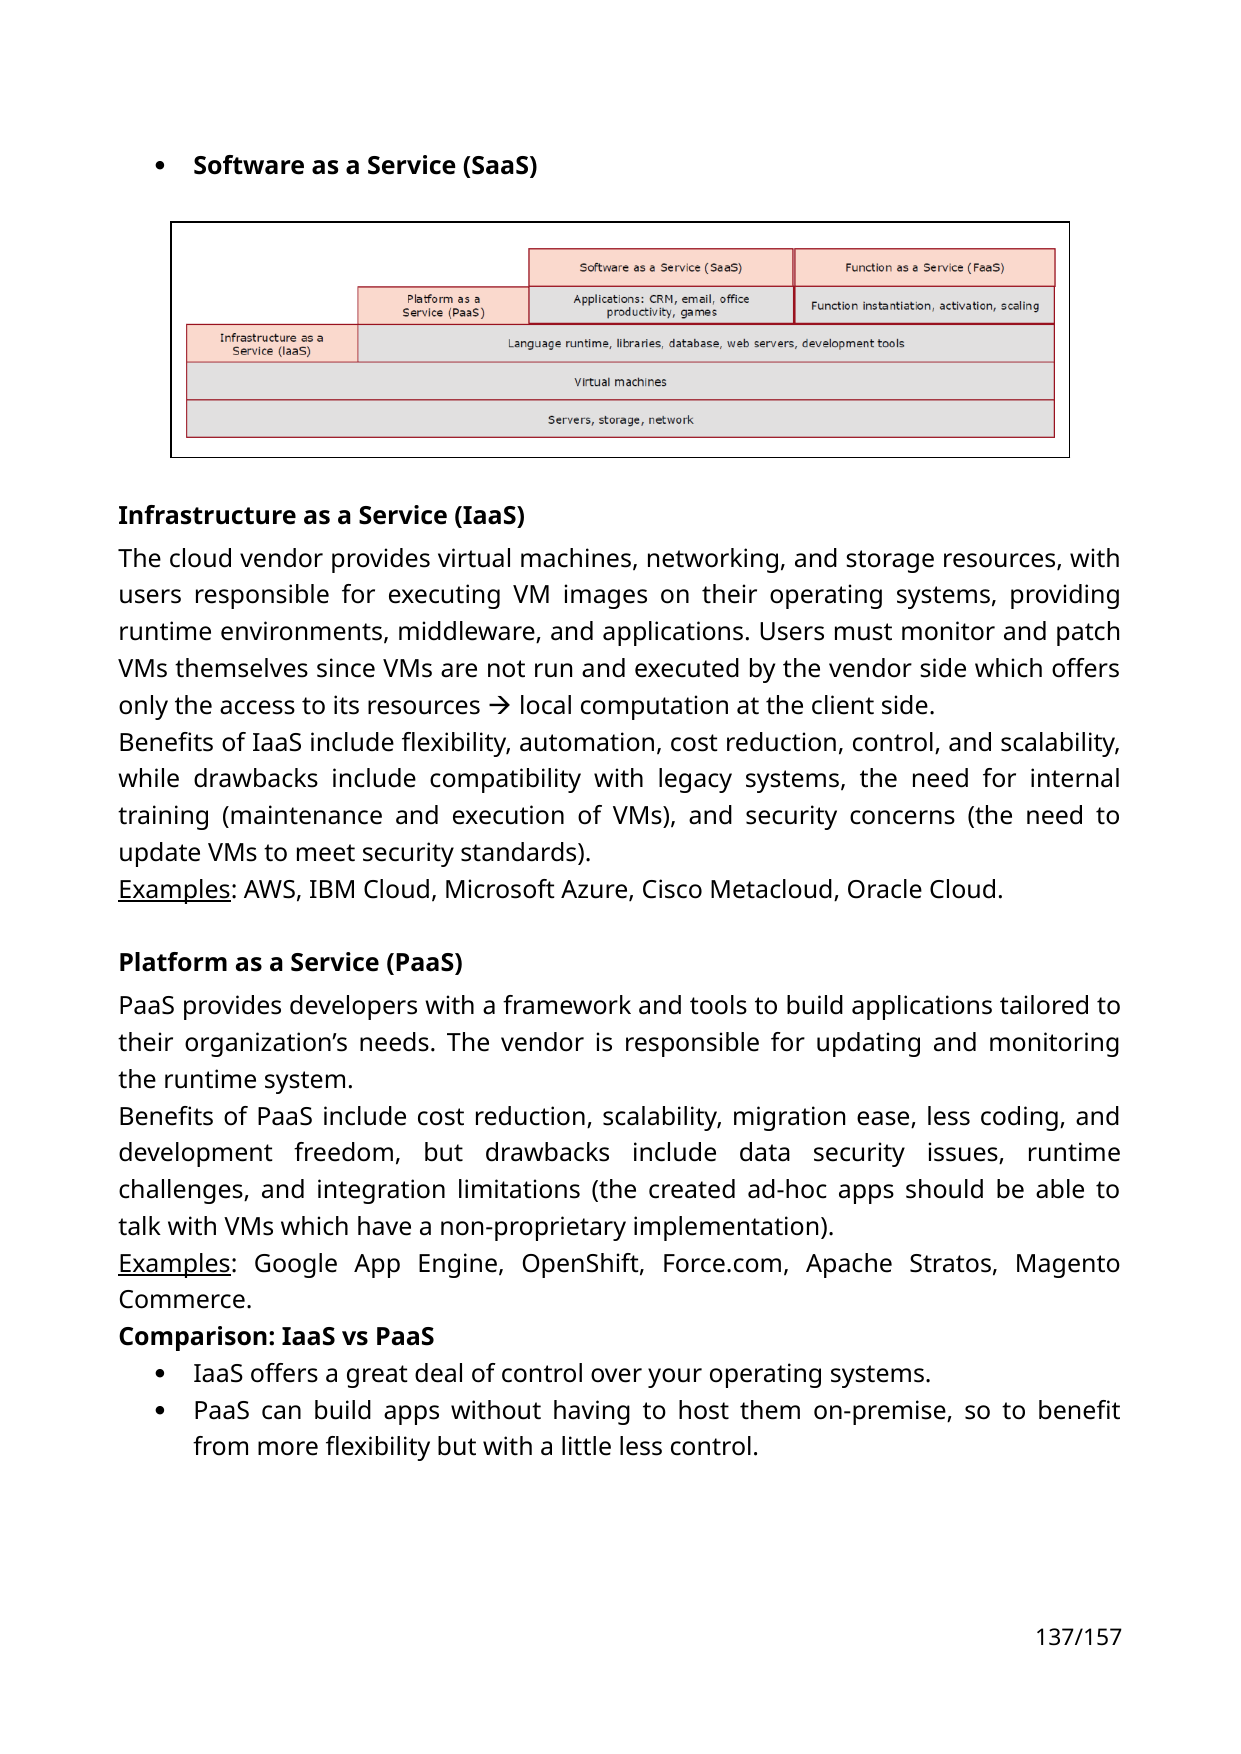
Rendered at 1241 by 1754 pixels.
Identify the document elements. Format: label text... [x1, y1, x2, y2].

text Platform as a Service (PaaS) [118, 945, 1122, 979]
text PaaS provides developers with a framework and tools to build applications tailored to their organization’s needs. The vendor is responsible for updating and monitoring the runtime system. [118, 988, 1122, 1095]
text Examples: Google App Engine, OpenShift, Force.com, Apache Stratos, Magento Commerce. [118, 1245, 1122, 1316]
picture [172, 223, 1069, 457]
text Benefits of PaaS include cost reduction, scalability, migration ease, less coding, and development freedom, but drawbacks include data security issues, runtime challenges, and integration limitations (the created ad-hoc apps should be able to talk with VMs which have a non-proprietary implementation). [118, 1098, 1122, 1242]
text Examples: AWS, IBM Cloud, Microsoft Azure, Cisco Metacloud, Oracle Cloud. [118, 871, 1122, 905]
list PaaS can build apps without having to host them on-premise, so to benefit from more flexibility but with a little less control. [156, 1392, 1122, 1463]
text The cloud vendor provides virtual machines, networking, and storage resources, with users responsible for executing VM images on their operating systems, providing runtime environments, middleware, and applications. Users must monitor and patch VMs themselves since VMs are not run and executed by the vendor side which offers only the access to its resources local computation at the client side. [118, 540, 1122, 721]
text Infrastructure as a Service (IaaS) [118, 497, 1122, 531]
list Software as a Service (SaaS) [156, 148, 1122, 182]
list IaaS offers a great deal of control over your operating systems. [156, 1356, 1122, 1389]
text Benefits of IaaS include flexibility, automation, cost reduction, control, and scalability, while drawbacks include compatibility with legacy systems, the need for internal training (maintenance and execution of VMs), and security concerns (the need to update VMs to meet security standards). [118, 724, 1122, 868]
text Comparison: IaaS vs PaaS [118, 1319, 1122, 1353]
